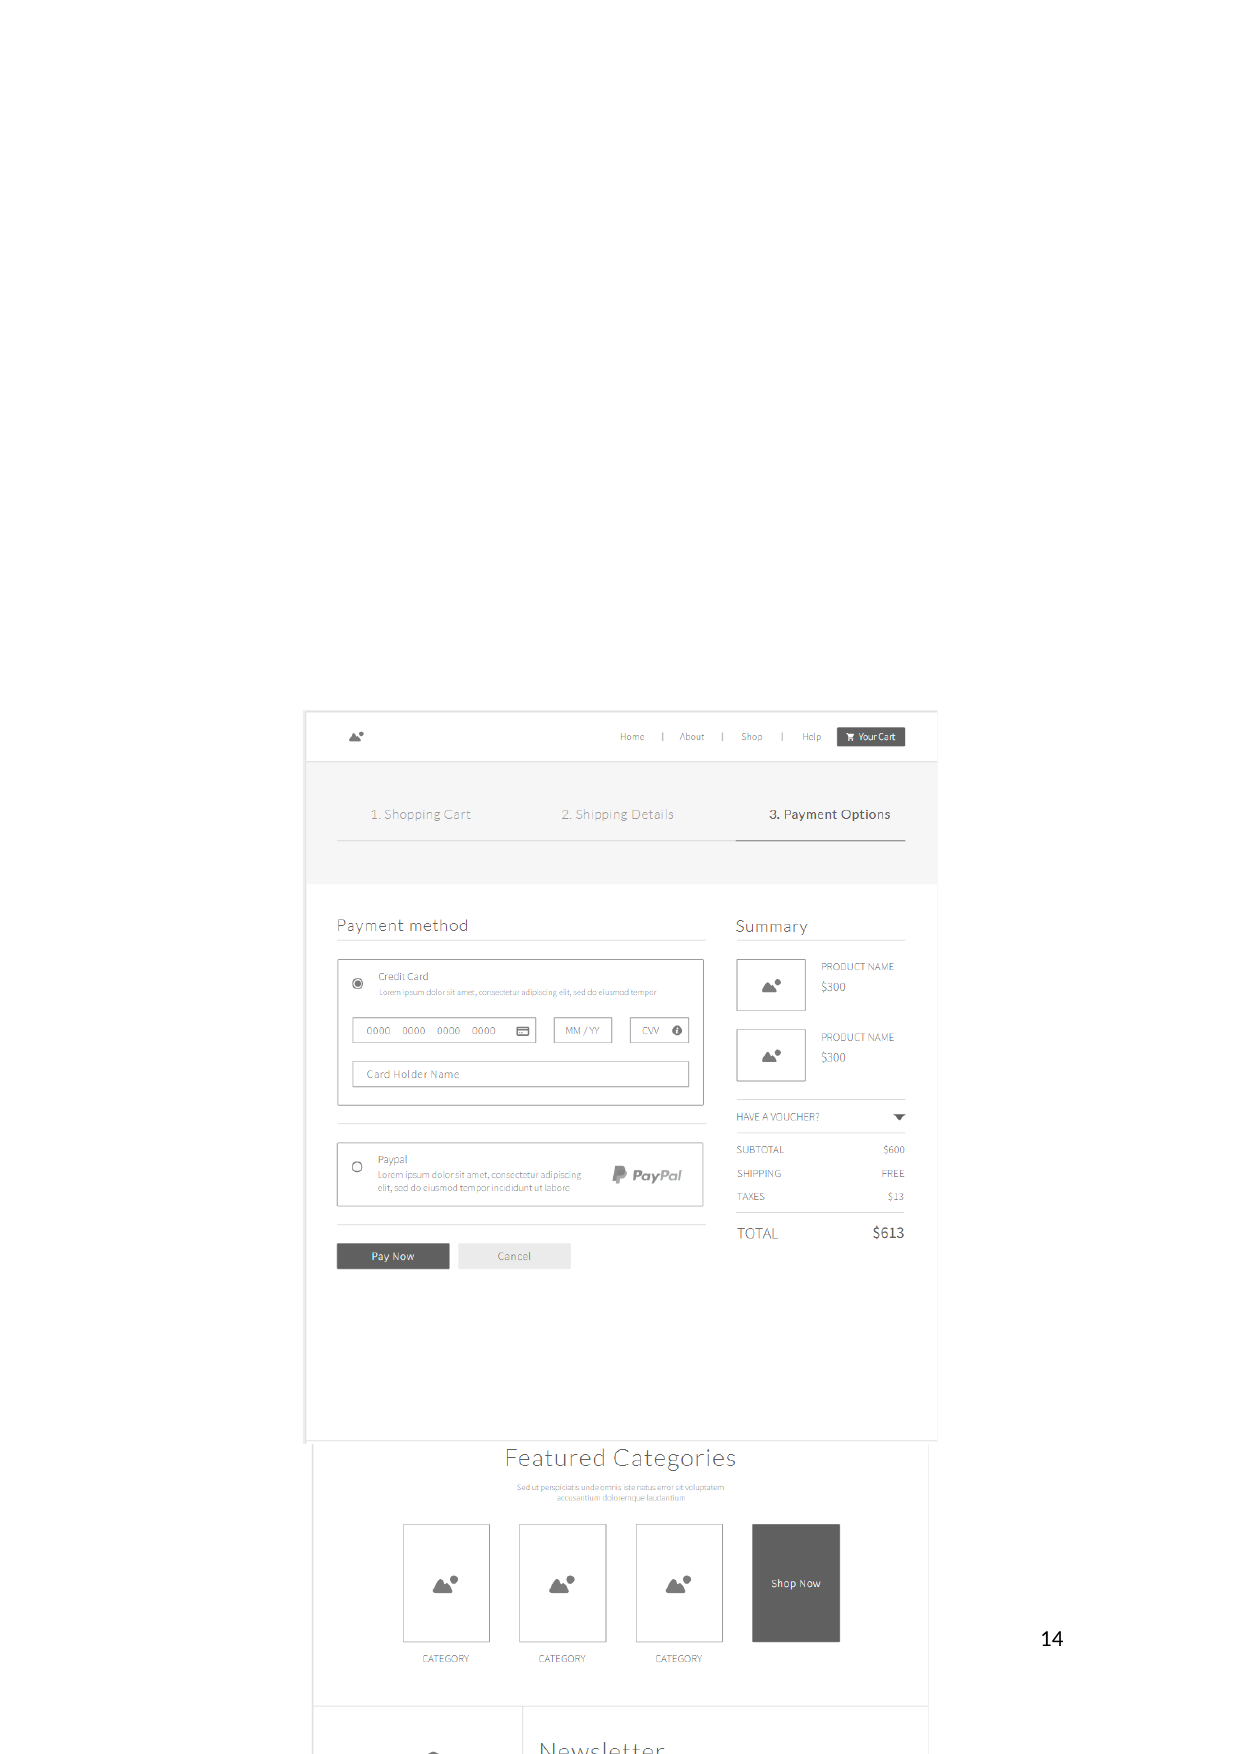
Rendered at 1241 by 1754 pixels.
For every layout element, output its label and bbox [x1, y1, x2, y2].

picture [302, 710, 938, 1754]
